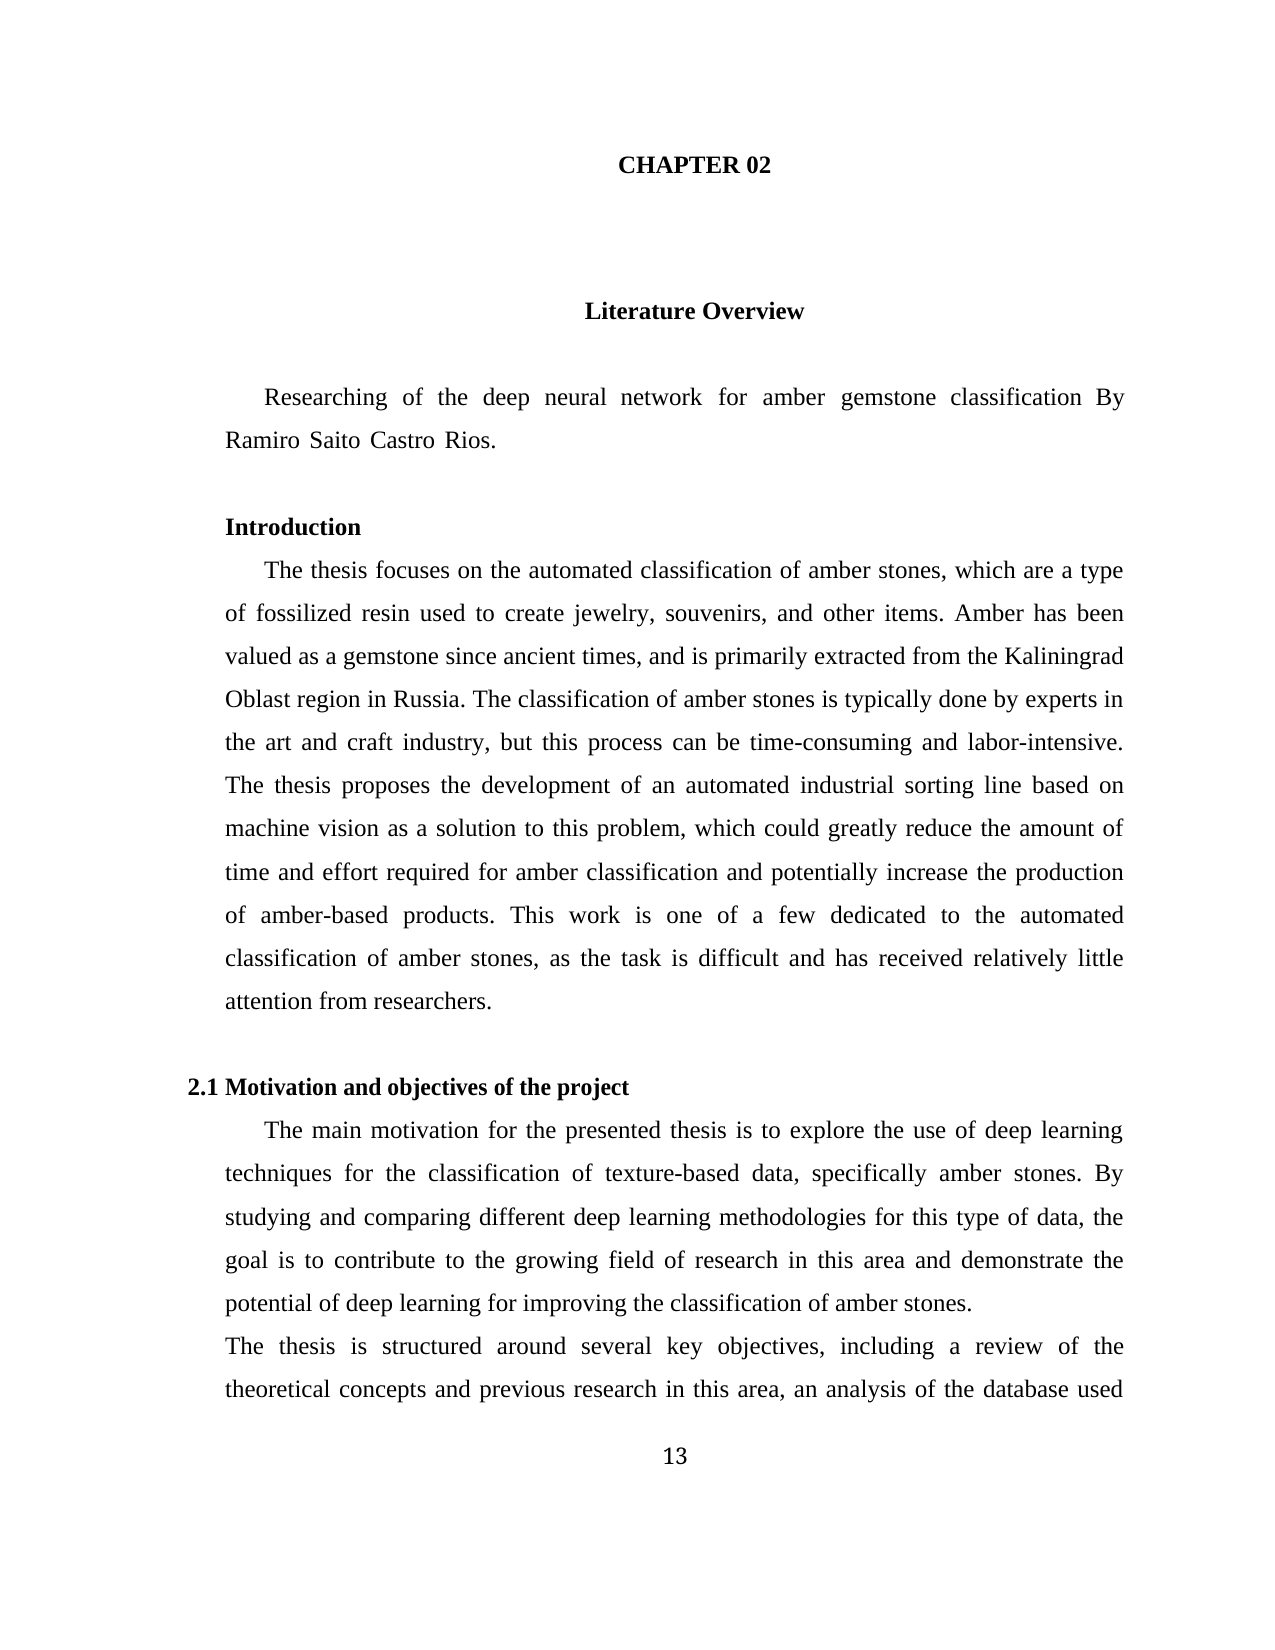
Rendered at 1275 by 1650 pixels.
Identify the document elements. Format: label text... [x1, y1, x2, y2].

text The main motivation for the presented thesis is to explore the use of deep learning techniques for the classification of texture-based data, specifically amber stones. By studying and comparing different deep learning methodologies for this type of data, the goal is to contribute to the growing field of research in this area and demonstrate the potential of deep learning for improving the classification of amber stones. [225, 1115, 1125, 1317]
text Researching of the deep neural network for amber gemstone classification By Ramiro Saito Castro Rios. [225, 382, 1125, 454]
list Motivation and objectives of the project [187, 1072, 1125, 1101]
text CHAPTER 02 [225, 150, 1125, 179]
text Literature Overview [225, 296, 1125, 325]
text Introduction [150, 512, 1125, 540]
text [225, 1331, 1125, 1403]
text The thesis focuses on the automated classification of amber stones, which are a type of fossilized resin used to create jewelry, souvenirs, and other items. Amber has been valued as a gemstone since ancient times, and is primarily extracted from the Kaliningrad Oblast region in Russia. The classification of amber stones is typically done by experts in the art and craft industry, but this process can be time-consuming and labor-intensive. The thesis proposes the development of an automated industrial sorting line based on machine vision as a solution to this problem, which could greatly reduce the amount of time and effort required for amber classification and potentially increase the production of amber-based products. This work is one of a few dedicated to the automated classification of amber stones, as the task is difficult and has received relatively little attention from researchers. [225, 555, 1125, 1015]
